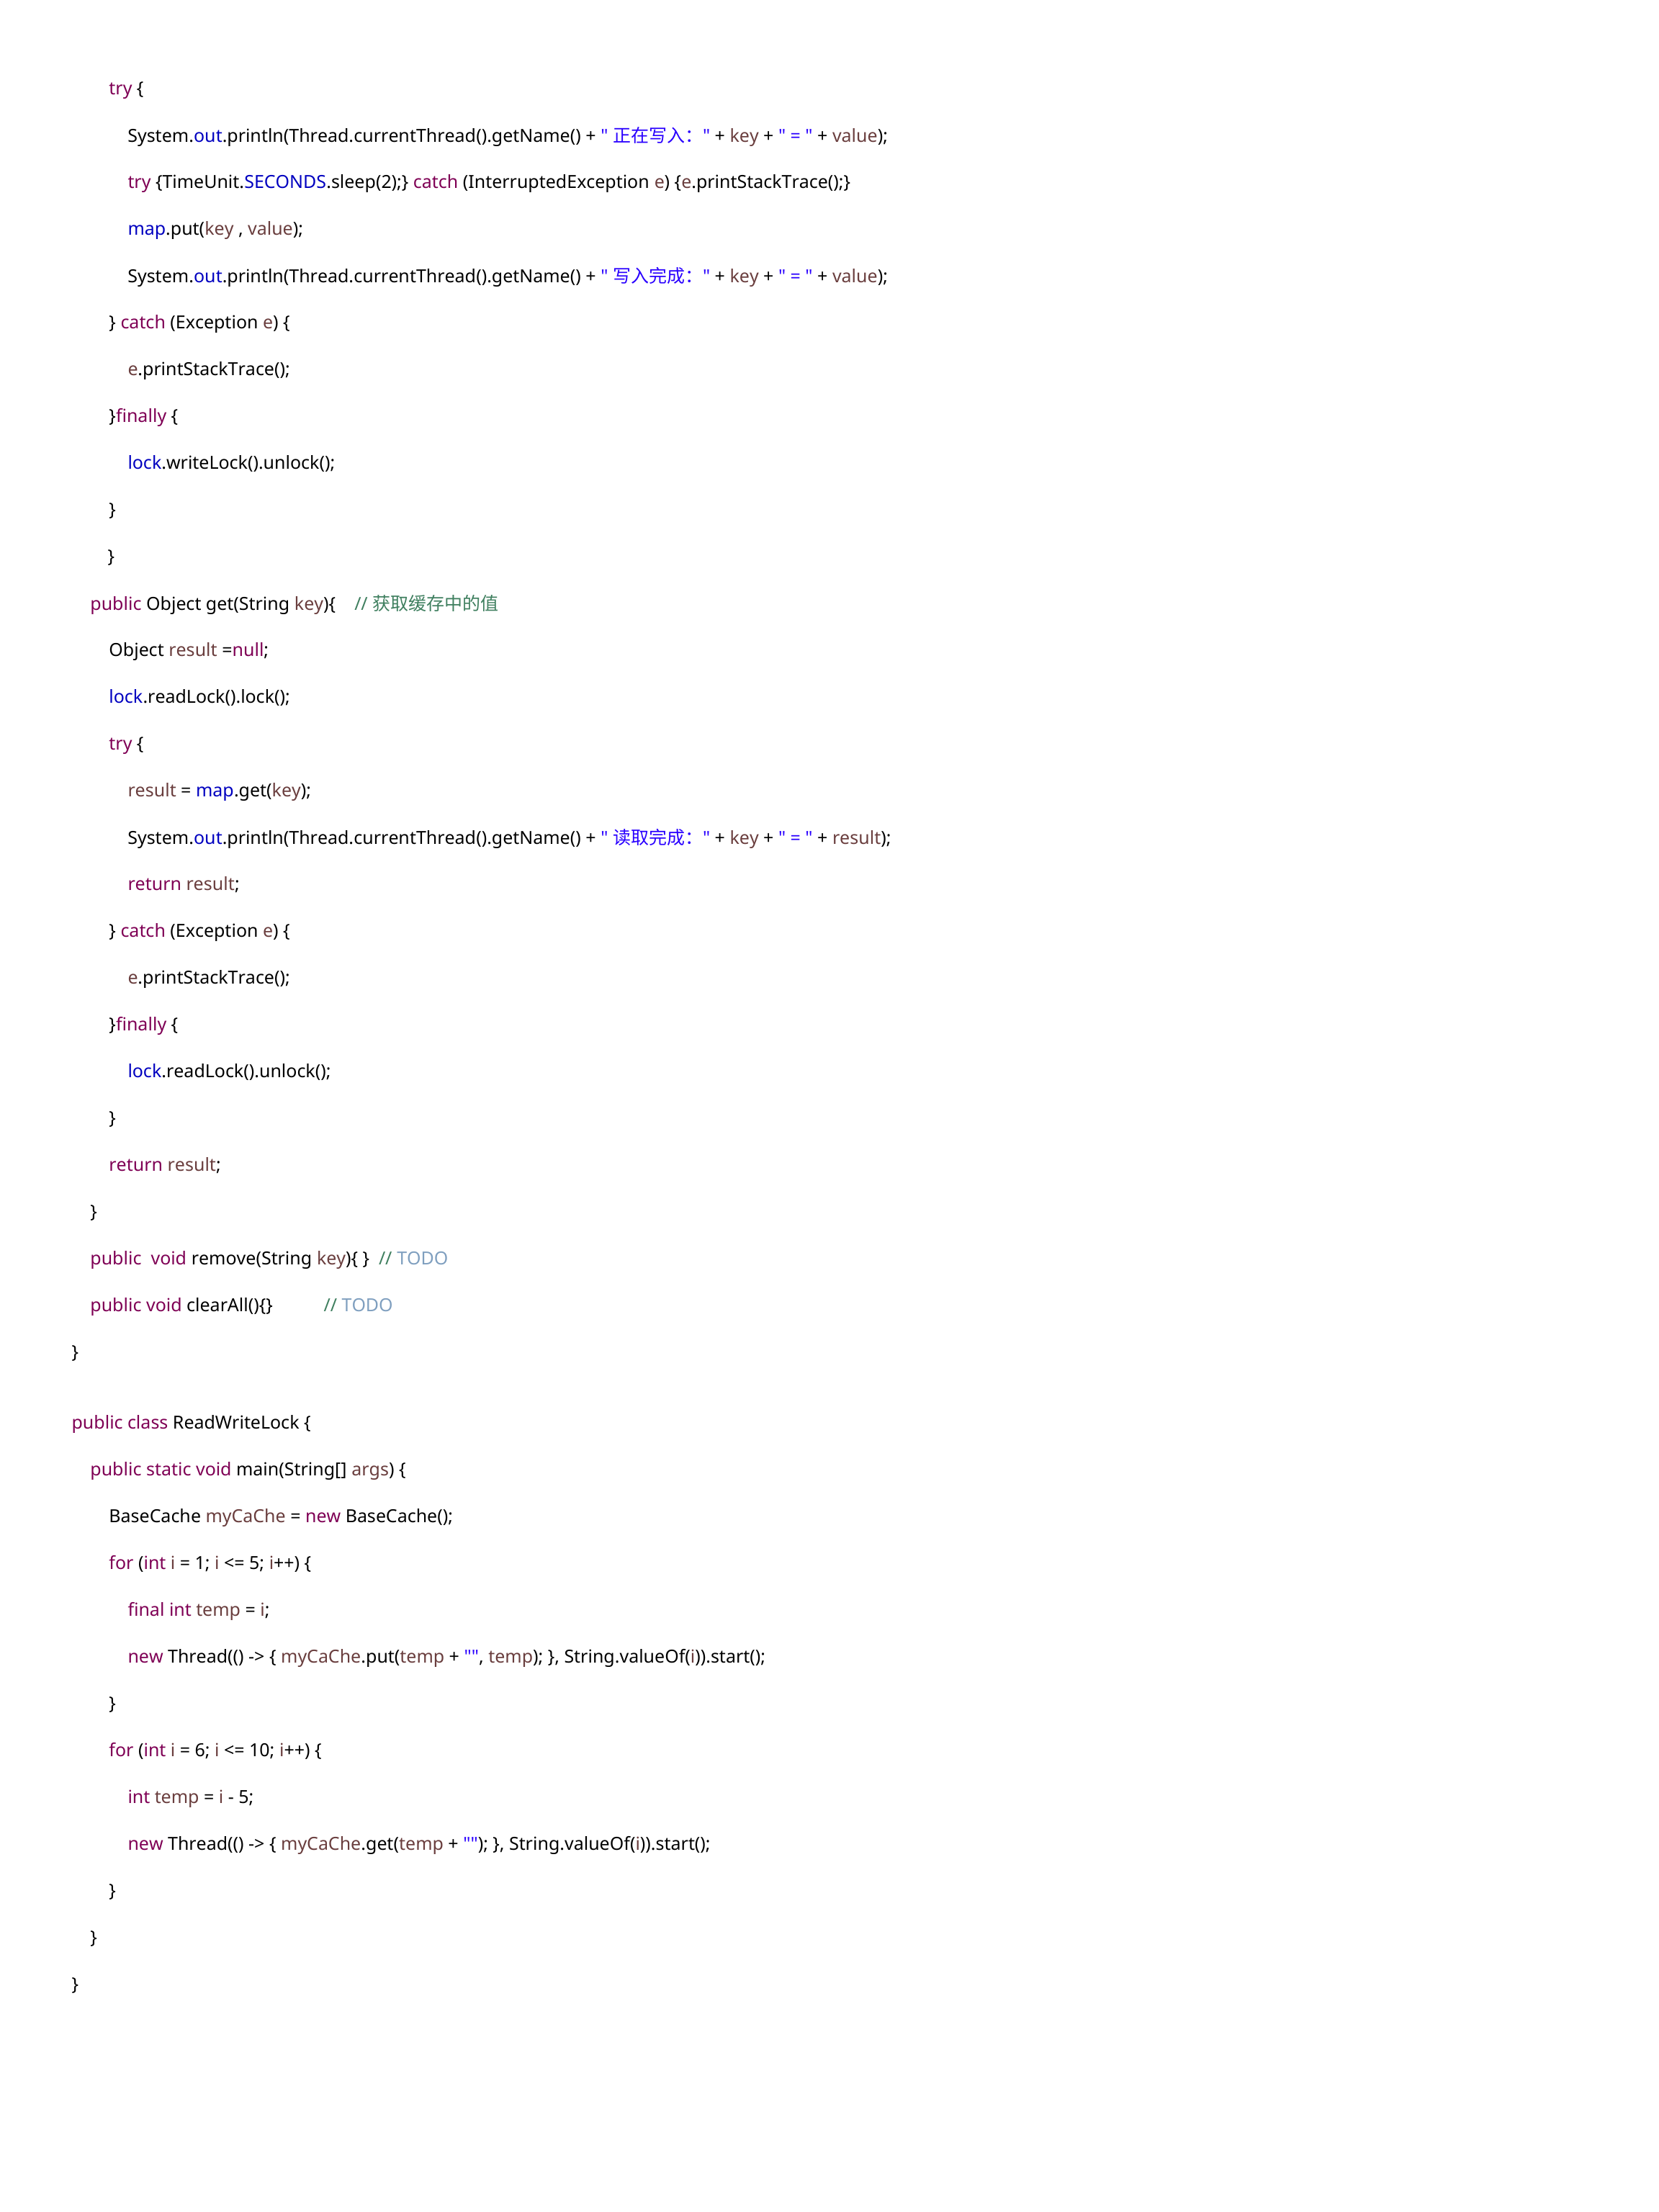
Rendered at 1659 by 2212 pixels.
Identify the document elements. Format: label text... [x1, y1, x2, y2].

text } [71, 1094, 1604, 1141]
text public Object get(String key){ // 获取缓存中的值 [71, 579, 1604, 626]
text } [71, 1328, 1604, 1375]
text } [71, 1866, 1604, 1913]
text try { [71, 719, 1604, 766]
text BaseCache myCaChe = new BaseCache(); [71, 1492, 1604, 1539]
text public void clearAll(){} // TODO [71, 1281, 1604, 1328]
text } [71, 1679, 1604, 1726]
text System.out.println(Thread.currentThread().getName() + " 正在写入：" + key + " = " + value); [71, 111, 1604, 158]
text Object result =null; [71, 626, 1604, 673]
text e.printStackTrace(); [71, 345, 1604, 392]
text try { [71, 64, 1604, 111]
text result = map.get(key); [71, 766, 1604, 813]
text lock.readLock().lock(); [71, 673, 1604, 719]
text System.out.println(Thread.currentThread().getName() + " 写入完成：" + key + " = " + value); [71, 251, 1604, 298]
text return result; [71, 1141, 1604, 1187]
text } [71, 485, 1604, 532]
text public class ReadWriteLock { [71, 1398, 1604, 1445]
text }finally { [71, 392, 1604, 439]
text lock.readLock().unlock(); [71, 1047, 1604, 1094]
text }finally { [71, 1000, 1604, 1047]
text } [71, 1913, 1604, 1960]
text System.out.println(Thread.currentThread().getName() + " 读取完成：" + key + " = " + result); [71, 813, 1604, 860]
text } [71, 1187, 1604, 1234]
text } catch (Exception e) { [71, 298, 1604, 345]
text final int temp = i; [71, 1586, 1604, 1632]
text return result; [71, 860, 1604, 907]
text public void remove(String key){ } // TODO [71, 1234, 1604, 1281]
text } catch (Exception e) { [71, 907, 1604, 953]
text e.printStackTrace(); [71, 953, 1604, 1000]
text } [71, 1960, 1604, 2007]
text int temp = i - 5; [71, 1773, 1604, 1820]
text } [71, 532, 1604, 579]
text new Thread(() -> { myCaChe.get(temp + ""); }, String.valueOf(i)).start(); [71, 1820, 1604, 1866]
text for (int i = 6; i <= 10; i++) { [71, 1726, 1604, 1773]
text new Thread(() -> { myCaChe.put(temp + "", temp); }, String.valueOf(i)).start(); [71, 1632, 1604, 1679]
text map.put(key , value); [71, 204, 1604, 251]
text for (int i = 1; i <= 5; i++) { [71, 1539, 1604, 1586]
text public static void main(String[] args) { [71, 1445, 1604, 1492]
text lock.writeLock().unlock(); [71, 439, 1604, 485]
text try {TimeUnit.SECONDS.sleep(2);} catch (InterruptedException e) {e.printStackTrace();} [71, 158, 1604, 204]
